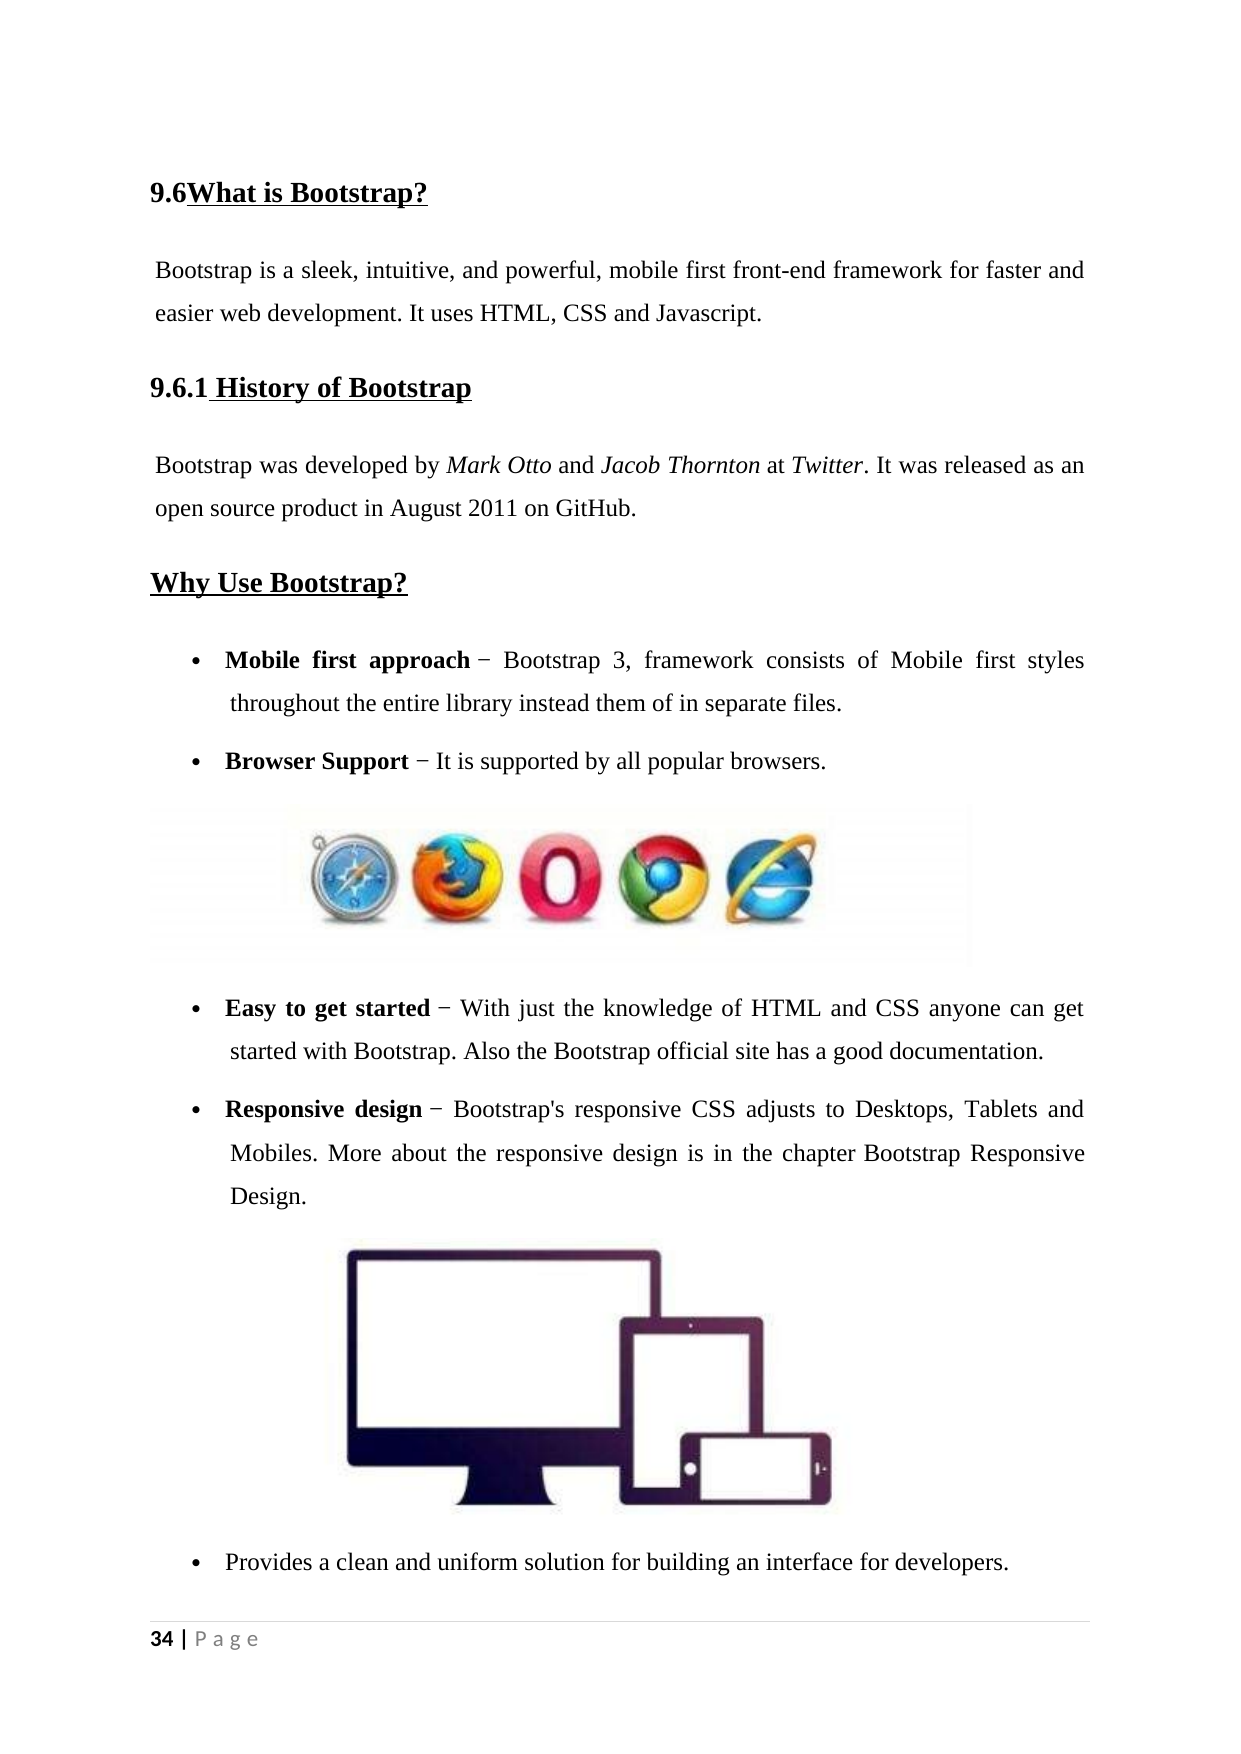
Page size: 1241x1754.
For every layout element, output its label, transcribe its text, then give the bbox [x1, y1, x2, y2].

text Bootstrap is a sleek, intuitive, and powerful, mobile first front-end framework for faster and easier web development. It uses HTML, CSS and Javascript. [155, 255, 1085, 327]
text Bootstrap was developed by Mark Otto and Jacob Thornton at Twitter. It was released as an open source product in August 2011 on GitHub. [155, 450, 1085, 522]
picture [150, 804, 976, 967]
list Provides a clean and uniform solution for building an interface for developers. [192, 1547, 1085, 1575]
text Why Use Bootstrap? [150, 565, 1090, 599]
list Responsive design − Bootstrap's responsive CSS adjusts to Desktops, Tablets and Mobiles. More about the responsive design is in the chapter Bootstrap Responsive Design. [192, 1094, 1085, 1209]
list Browser Support − It is supported by all popular browsers. [192, 746, 1085, 775]
text 9.6What is Bootstrap? [150, 176, 1090, 209]
list Mobile first approach − Bootstrap 3, framework consists of Mobile first styles throughout the entire library instead them of in separate files. [192, 645, 1085, 717]
text 9.6.1 History of Bootstrap [150, 371, 1090, 404]
list Easy to get started − With just the knowledge of HTML and CSS anyone can get started with Bootstrap. Also the Bootstrap official site has a good documentation. [192, 993, 1085, 1065]
picture [150, 1238, 979, 1521]
